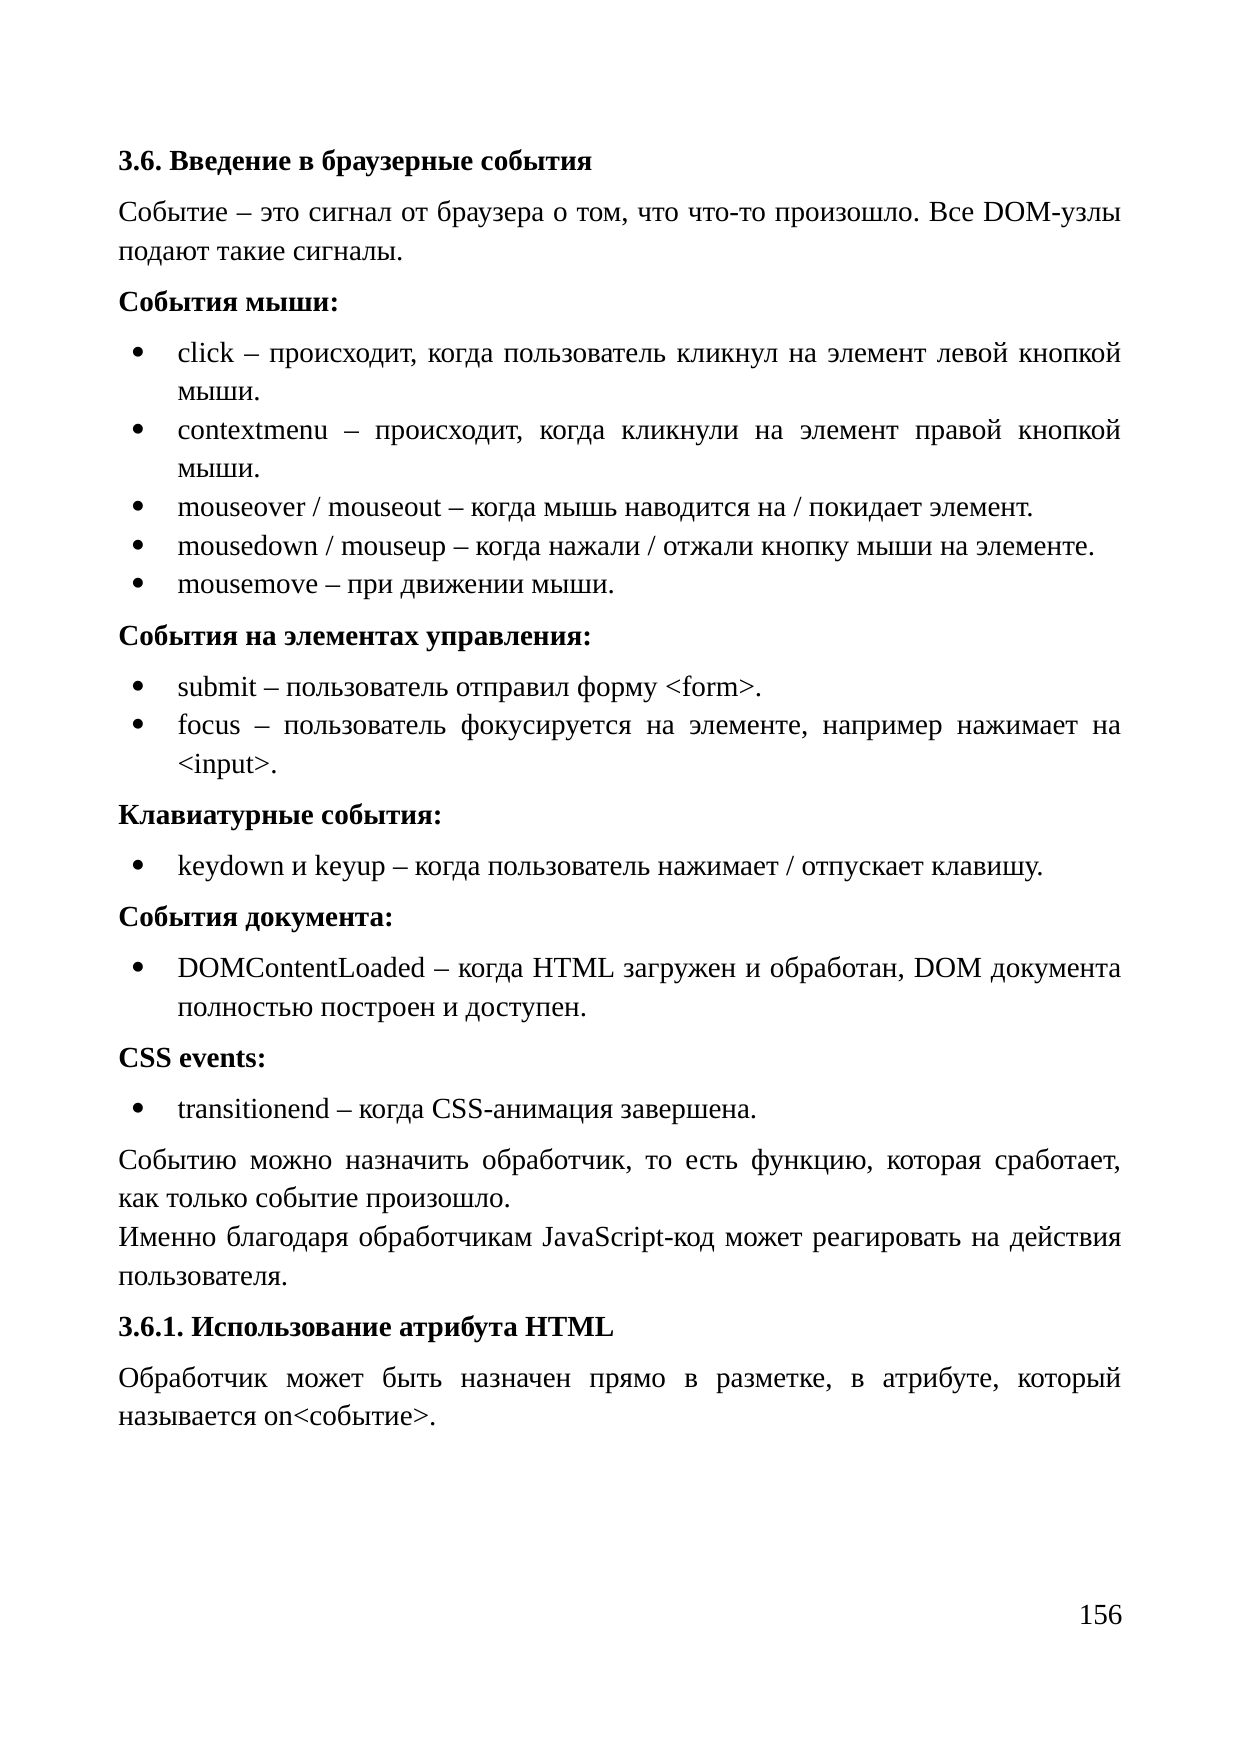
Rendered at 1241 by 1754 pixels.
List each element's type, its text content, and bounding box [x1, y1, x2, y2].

list keydown и keyup – когда пользователь нажимает / отпускает клавишу. [133, 848, 1122, 882]
list contextmenu – происходит, когда кликнули на элемент правой кнопкой мыши. [133, 412, 1122, 484]
list click – происходит, когда пользователь кликнул на элемент левой кнопкой мыши. [133, 335, 1122, 407]
list DOMContentLoaded – когда HTML загружен и обработан, DOM документа полностью построен и доступен. [133, 950, 1122, 1022]
text События на элементах управления: [118, 618, 1122, 651]
text Клавиатурные события: [118, 797, 1122, 831]
list focus – пользователь фокусируется на элементе, например нажимает на <input>. [133, 707, 1122, 779]
list submit – пользователь отправил форму <form>. [133, 669, 1122, 702]
text Событие – это сигнал от браузера о том, что что-то произошло. Все DOM-узлы подают такие сигналы. [118, 194, 1122, 266]
text CSS events: [118, 1040, 1122, 1073]
text Событию можно назначить обработчик, то есть функцию, которая сработает, как только событие произошло. [118, 1142, 1122, 1214]
list mousemove – при движении мыши. [133, 566, 1122, 600]
text События мыши: [118, 284, 1122, 317]
text События документа: [118, 899, 1122, 933]
list transitionend – когда CSS-анимация завершена. [133, 1091, 1122, 1124]
list mouseover / mouseout – когда мышь наводится на / покидает элемент. [133, 489, 1122, 523]
subtitle 3.6. Введение в браузерные события [118, 143, 1122, 177]
text Именно благодаря обработчикам JavaScript-код может реагировать на действия пользователя. [118, 1219, 1122, 1291]
subtitle 3.6.1. Использование атрибута HTML [118, 1309, 1122, 1342]
list mousedown / mouseup – когда нажали / отжали кнопку мыши на элементе. [133, 528, 1122, 561]
text Обработчик может быть назначен прямо в разметке, в атрибуте, который называется on<событие>. [118, 1360, 1122, 1432]
